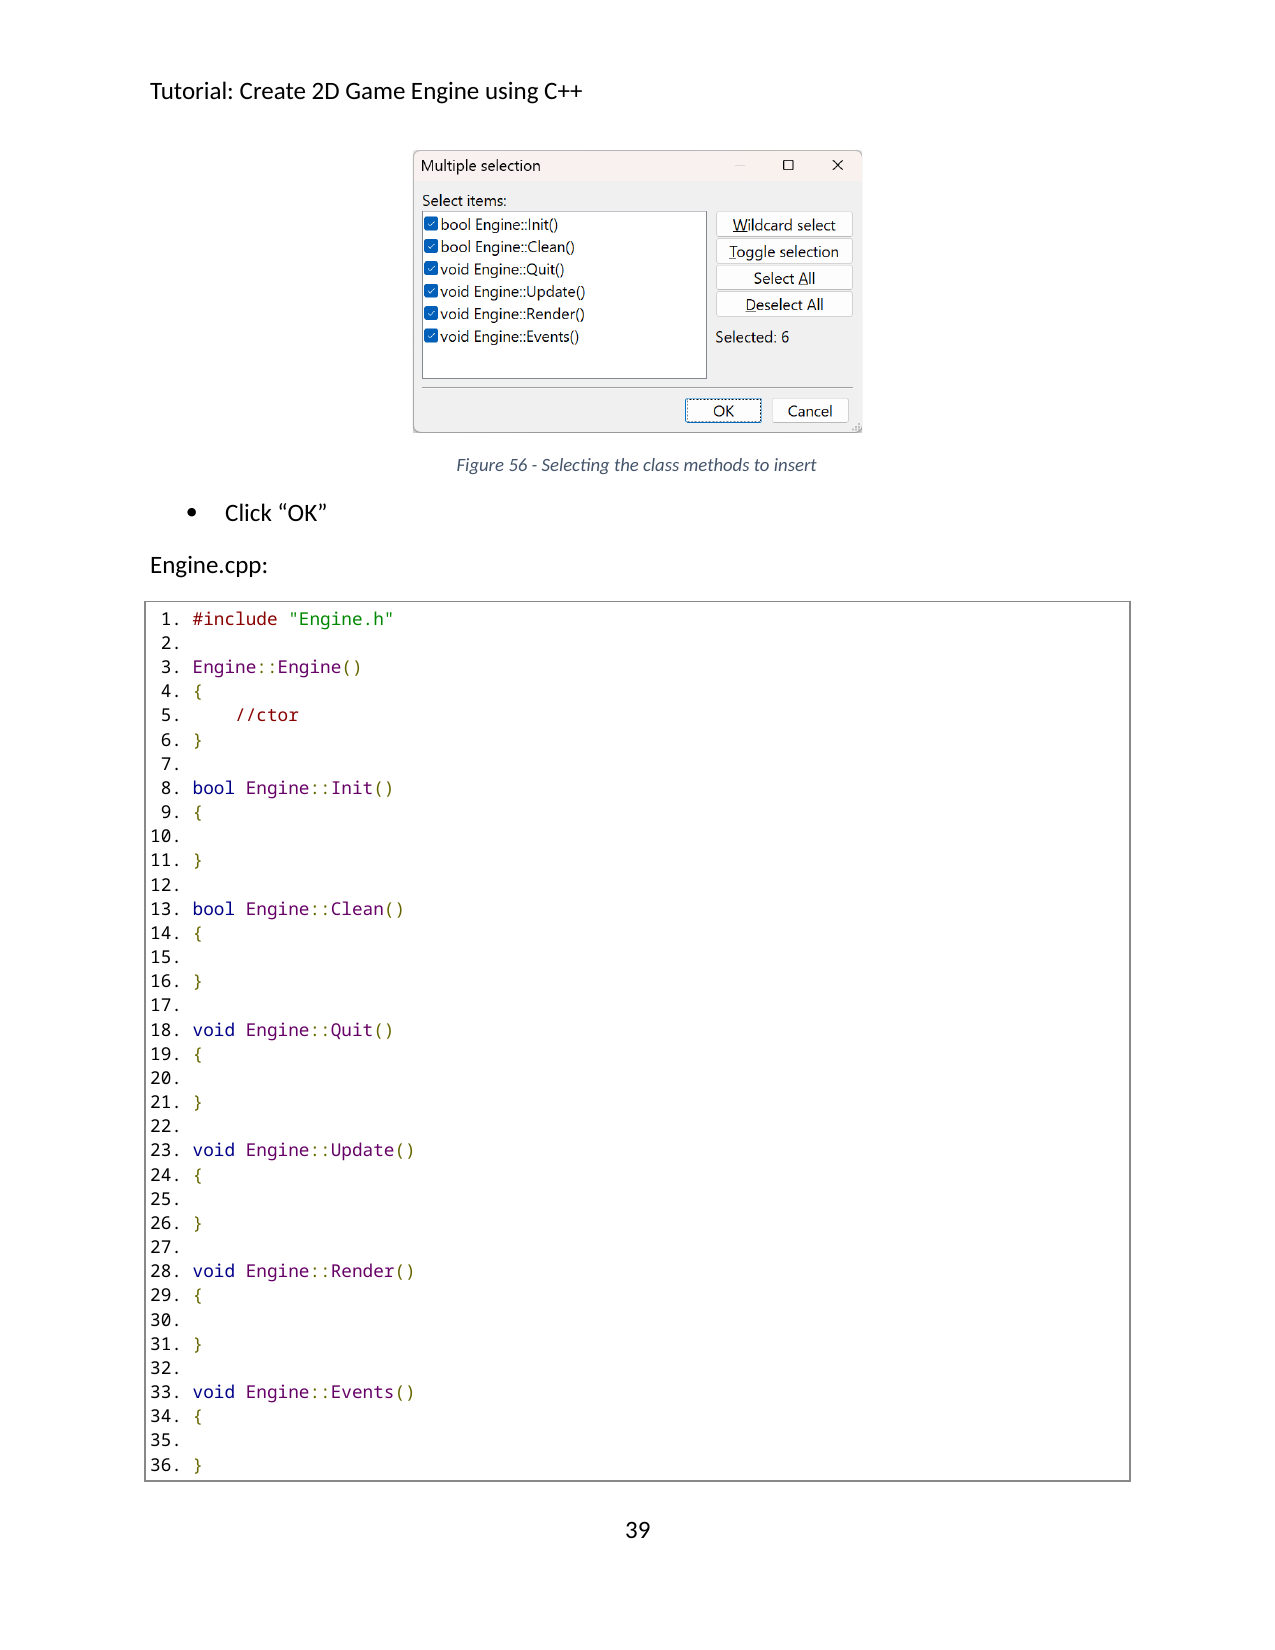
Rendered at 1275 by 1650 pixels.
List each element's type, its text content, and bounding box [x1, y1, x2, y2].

text Engine.cpp: [150, 549, 1125, 579]
text 18. void Engine::Quit() [150, 1017, 1125, 1041]
text 4. { [150, 679, 1125, 703]
text 31. } [150, 1331, 1125, 1355]
text 26. } [150, 1210, 1125, 1234]
text 7. [150, 751, 1125, 775]
text 20. [150, 1065, 1125, 1089]
text 28. void Engine::Render() [150, 1259, 1125, 1283]
text 2. [150, 630, 1125, 654]
text 5. //ctor [150, 703, 1125, 727]
text 32. [150, 1355, 1125, 1379]
text 8. bool Engine::Init() [150, 775, 1125, 799]
text 29. { [150, 1283, 1125, 1307]
text 33. void Engine::Events() [150, 1379, 1125, 1404]
text 17. [150, 993, 1125, 1017]
text 35. [150, 1428, 1125, 1446]
picture [412, 150, 863, 433]
text 22. [150, 1114, 1125, 1138]
text 30. [150, 1307, 1125, 1331]
text 34. { [150, 1404, 1125, 1428]
text 25. [150, 1186, 1125, 1210]
text 11. } [150, 848, 1125, 872]
text 23. void Engine::Update() [150, 1138, 1125, 1162]
text 15. [150, 944, 1125, 969]
text 1. #include "Engine.h" [146, 602, 1129, 630]
text 14. { [150, 920, 1125, 944]
list Click “OK” [187, 497, 1125, 528]
text 27. [150, 1234, 1125, 1259]
text 19. { [150, 1041, 1125, 1065]
text 3. Engine::Engine() [150, 654, 1125, 679]
text 36. } [146, 1446, 1129, 1480]
text 6. } [150, 727, 1125, 751]
text 9. { [150, 799, 1125, 824]
text 16. } [150, 969, 1125, 993]
text 21. } [150, 1089, 1125, 1114]
text 10. [150, 824, 1125, 848]
text 12. [150, 872, 1125, 896]
text 13. bool Engine::Clean() [150, 896, 1125, 920]
text 24. { [150, 1162, 1125, 1186]
text Figure 56 - Selecting the class methods to insert [150, 453, 1125, 476]
